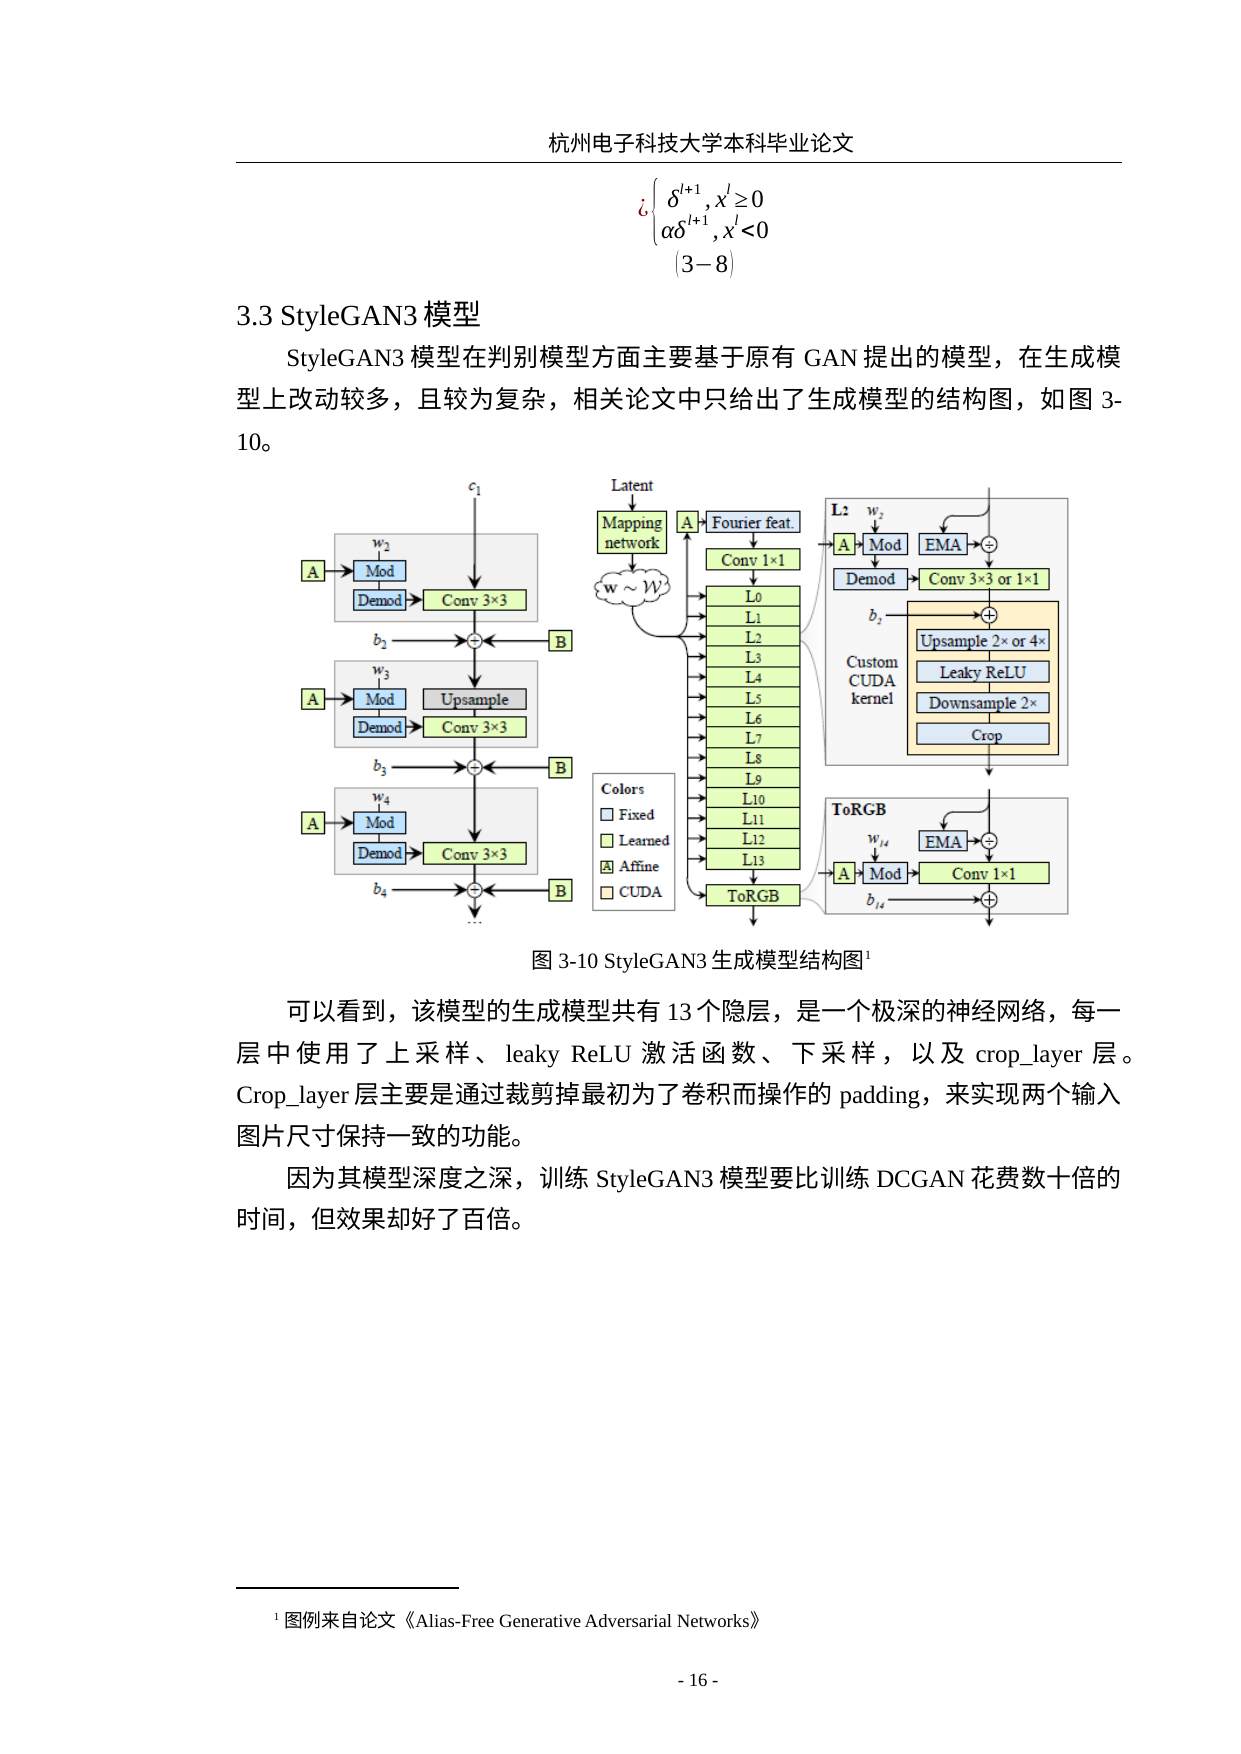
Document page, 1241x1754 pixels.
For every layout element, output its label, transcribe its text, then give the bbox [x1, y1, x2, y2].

text 因为其模型深度之深，训练StyleGAN3模型要比训练DCGAN花费数十倍的时间，但效果却好了百倍。 [236, 1154, 1122, 1237]
text 可以看到，该模型的生成模型共有13个隐层，是一个极深的神经网络，每一层中使用了上采样、leaky ReLU激活函数、下采样，以及crop_layer层。Crop_layer层主要是通过裁剪掉最初为了卷积而操作的padding，来实现两个输入图片尺寸保持一致的功能。 [236, 987, 1122, 1154]
picture [286, 470, 1079, 931]
subtitle StyleGAN3模型 [236, 292, 1122, 333]
